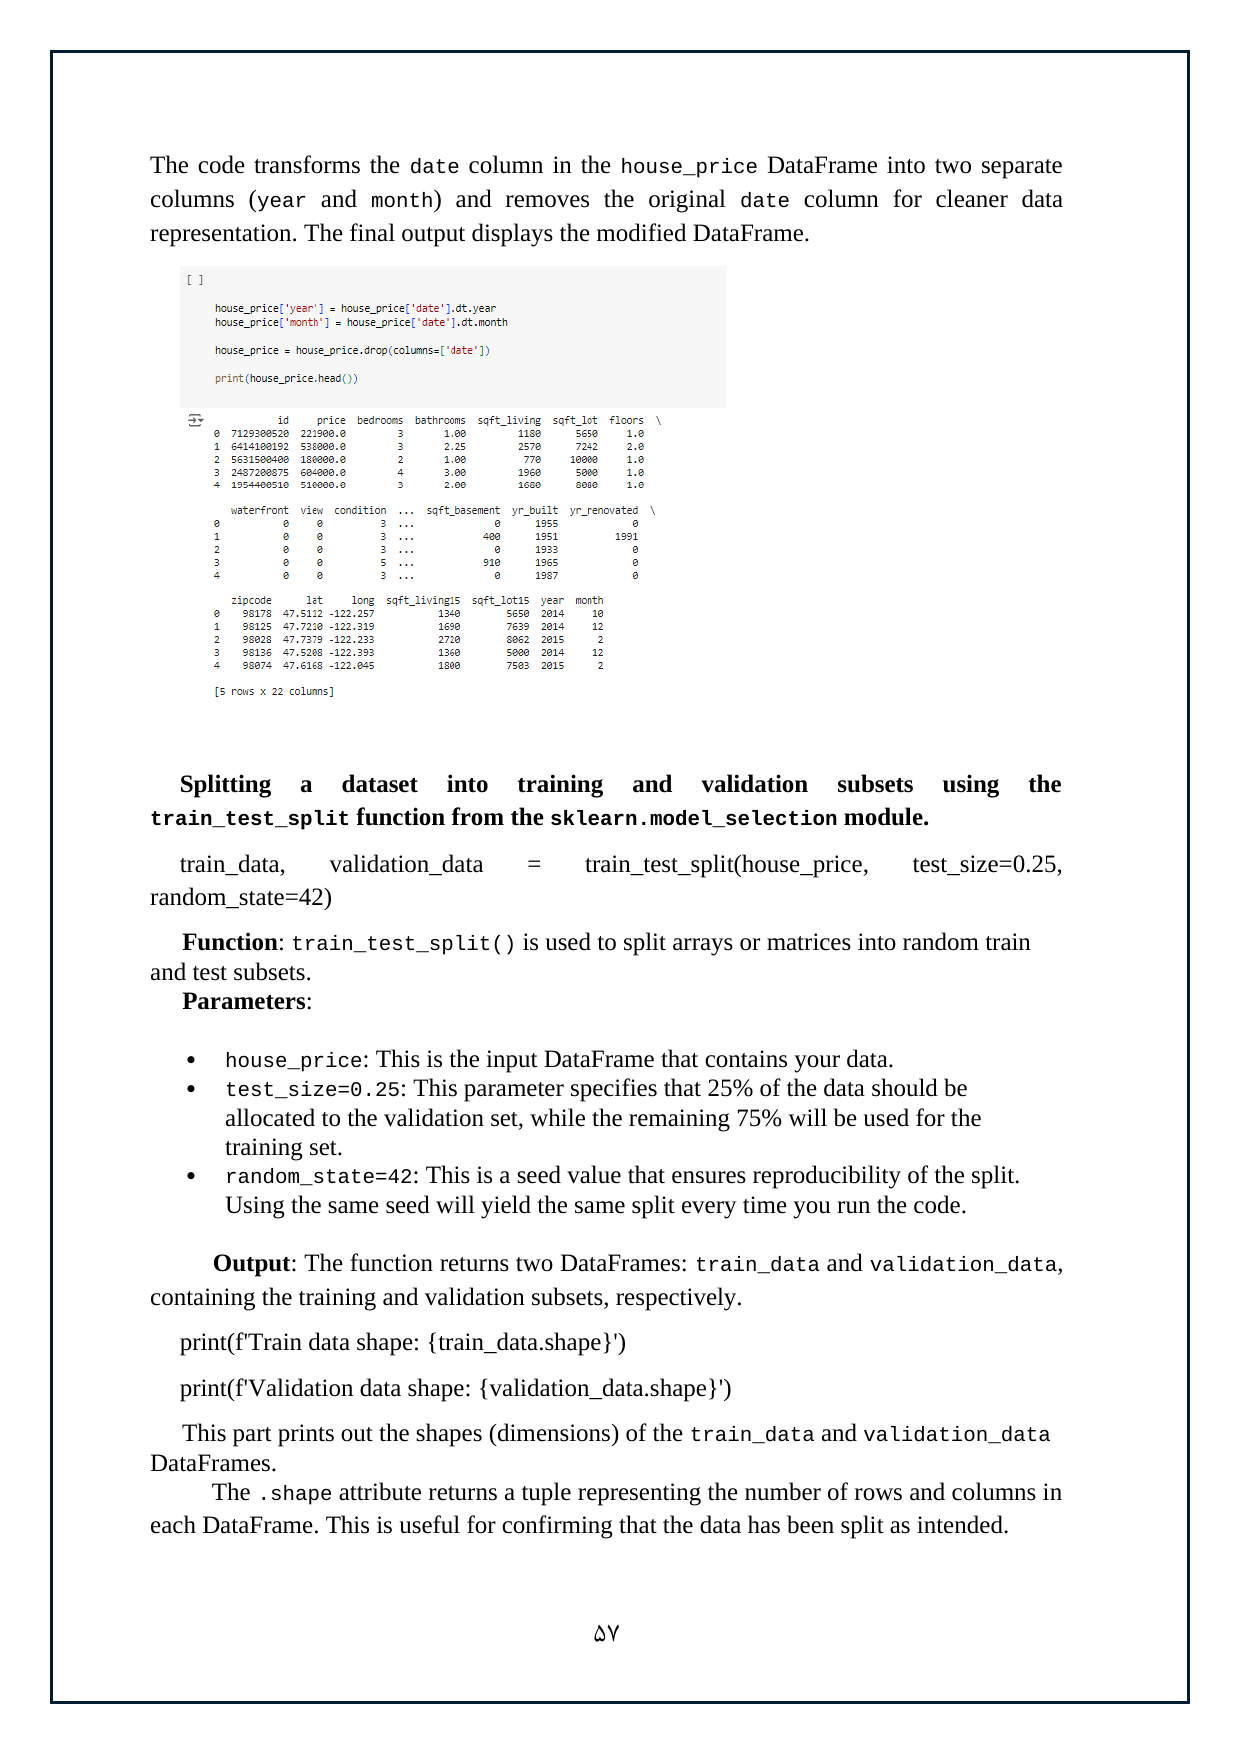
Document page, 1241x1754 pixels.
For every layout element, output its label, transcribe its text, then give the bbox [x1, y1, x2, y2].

text  This part prints out the shapes (dimensions) of the train_data and validation_data DataFrames. [150, 1418, 1063, 1477]
text print(f'Validation data shape: {validation_data.shape}') [150, 1373, 1063, 1401]
text print(f'Train data shape: {train_data.shape}') [150, 1327, 1063, 1356]
text  The .shape attribute returns a tuple representing the number of rows and columns in each DataFrame. This is useful for confirming that the data has been split as intended. [150, 1477, 1063, 1539]
list house_price: This is the input DataFrame that contains your data. [187, 1044, 1063, 1073]
text  Function: train_test_split() is used to split arrays or matrices into random train and test subsets. [150, 927, 1063, 986]
text The code transforms the date column in the house_price DataFrame into two separate columns (year and month) and removes the original date column for cleaner data representation. The final output displays the modified DataFrame. [150, 150, 1063, 246]
text  Parameters: [150, 986, 1063, 1014]
list test_size=0.25: This parameter specifies that 25% of the data should be allocated to the validation set, while the remaining 75% will be used for the training set. [187, 1073, 1063, 1160]
list random_state=42: This is a seed value that ensures reproducibility of the split. Using the same seed will yield the same split every time you run the code. [187, 1160, 1063, 1219]
text Splitting a dataset into training and validation subsets using the train_test_split function from the sklearn.model_selection module. [150, 769, 1063, 832]
picture [179, 263, 727, 707]
text train_data, validation_data = train_test_split(house_price, test_size=0.25, random_state=42) [150, 849, 1063, 911]
text  Output: The function returns two DataFrames: train_data and validation_data, containing the training and validation subsets, respectively. [150, 1248, 1063, 1310]
